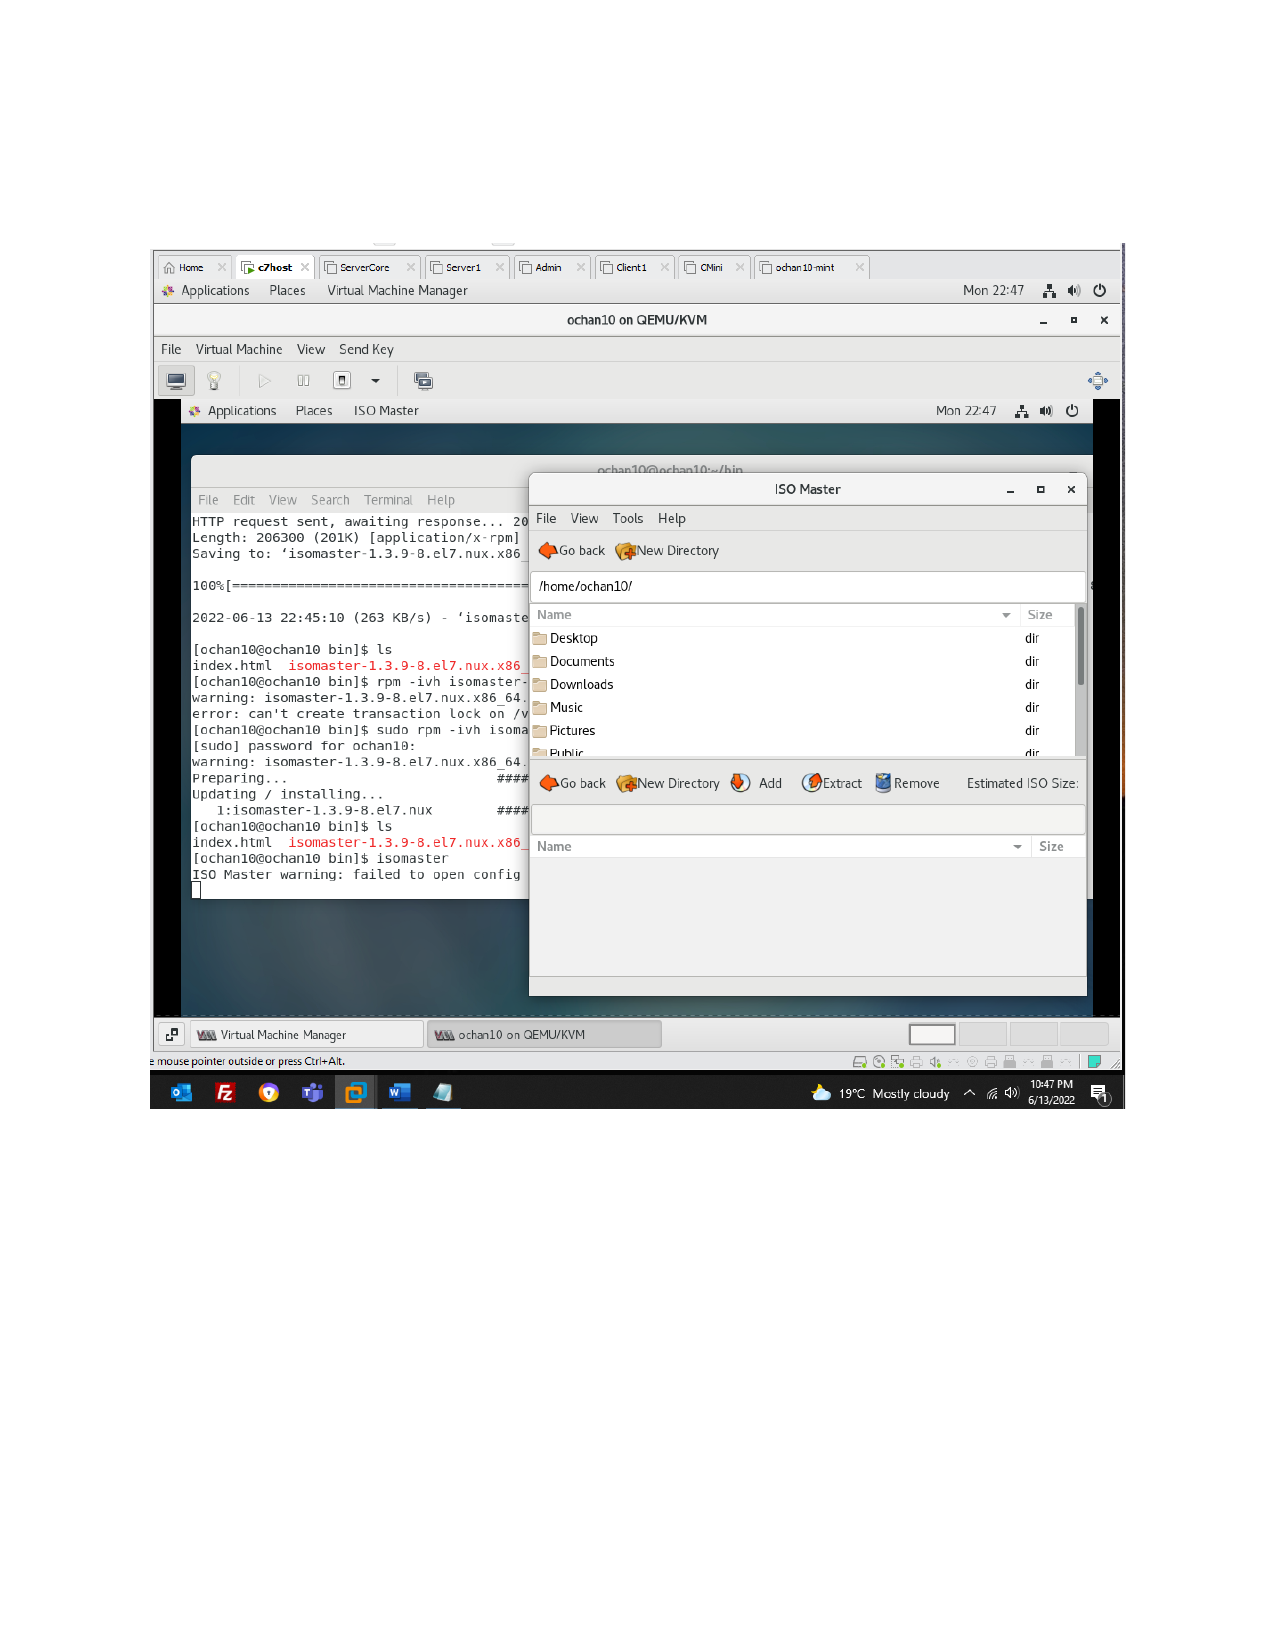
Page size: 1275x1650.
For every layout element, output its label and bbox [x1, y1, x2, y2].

picture [150, 243, 1125, 1109]
